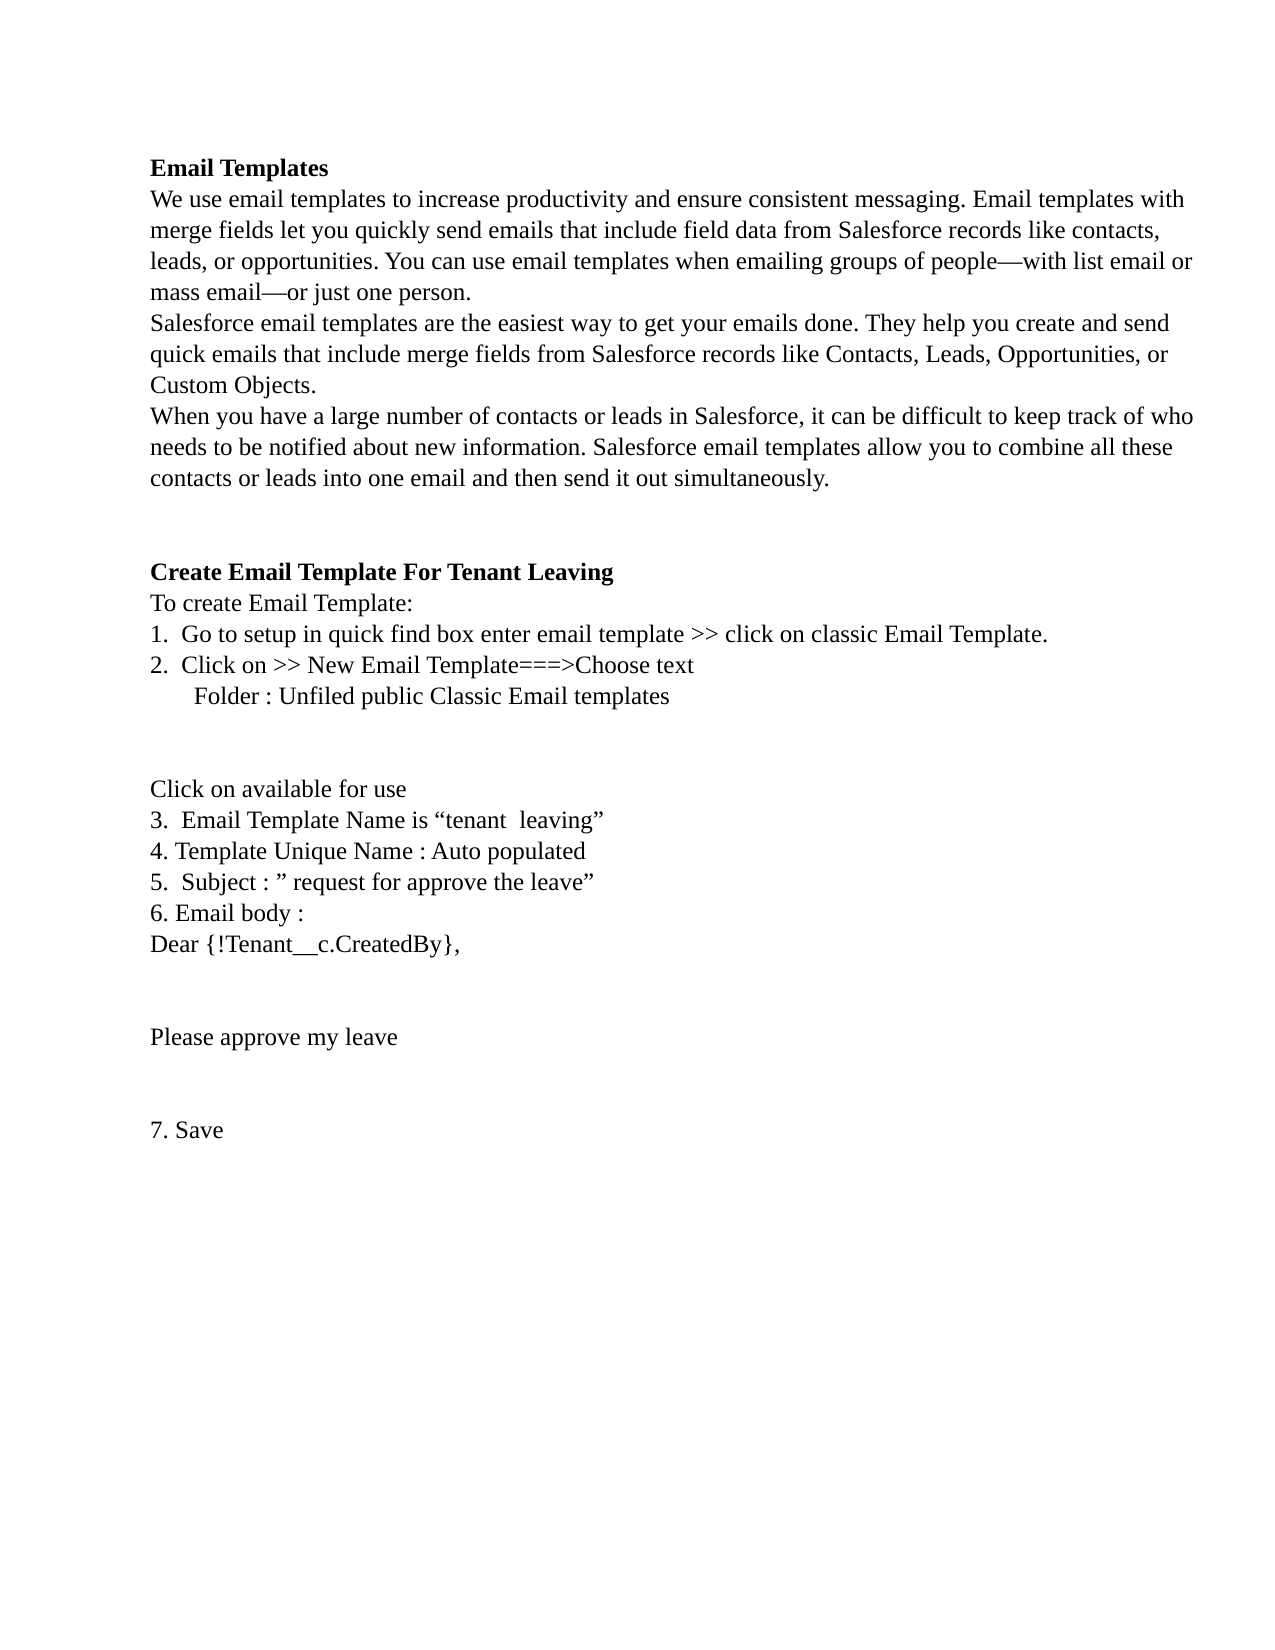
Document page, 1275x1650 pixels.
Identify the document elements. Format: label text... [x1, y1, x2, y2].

text Create Email Template For Tenant Leaving [150, 557, 1207, 585]
text We use email templates to increase productivity and ensure consistent messaging. Email templates with merge fields let you quickly send emails that include field data from Salesforce records like contacts, leads, or opportunities. You can use email templates when emailing groups of people—with list email or mass email—or just one person. [150, 184, 1207, 306]
text 1. Go to setup in quick find box enter email template >> click on classic Email Template. [150, 619, 1207, 647]
text Please approve my leave [150, 1022, 1207, 1051]
text 7. Save [150, 1115, 1207, 1144]
text Dear {!Tenant__c.CreatedBy}, [150, 929, 1207, 958]
text 2. Click on >> New Email Template===>Choose text [150, 650, 1207, 678]
text Folder : Unfiled public Classic Email templates [150, 681, 1207, 709]
text When you have a large number of contacts or leads in Salesforce, it can be difficult to keep track of who needs to be notified about new information. Salesforce email templates allow you to combine all these contacts or leads into one email and then send it out simultaneously. [150, 401, 1207, 492]
text 6. Email body : [150, 898, 1207, 927]
text 4. Template Unique Name : Auto populated [150, 836, 1207, 865]
text Email Templates [150, 153, 1207, 182]
text Click on available for use [150, 774, 1207, 803]
text 5. Subject : ” request for approve the leave” [150, 867, 1207, 896]
text To create Email Template: [150, 588, 1207, 616]
text 3. Email Template Name is “tenant leaving” [150, 805, 1207, 834]
text Salesforce email templates are the easiest way to get your emails done. They help you create and send quick emails that include merge fields from Salesforce records like Contacts, Leads, Opportunities, or Custom Objects. [150, 308, 1207, 399]
